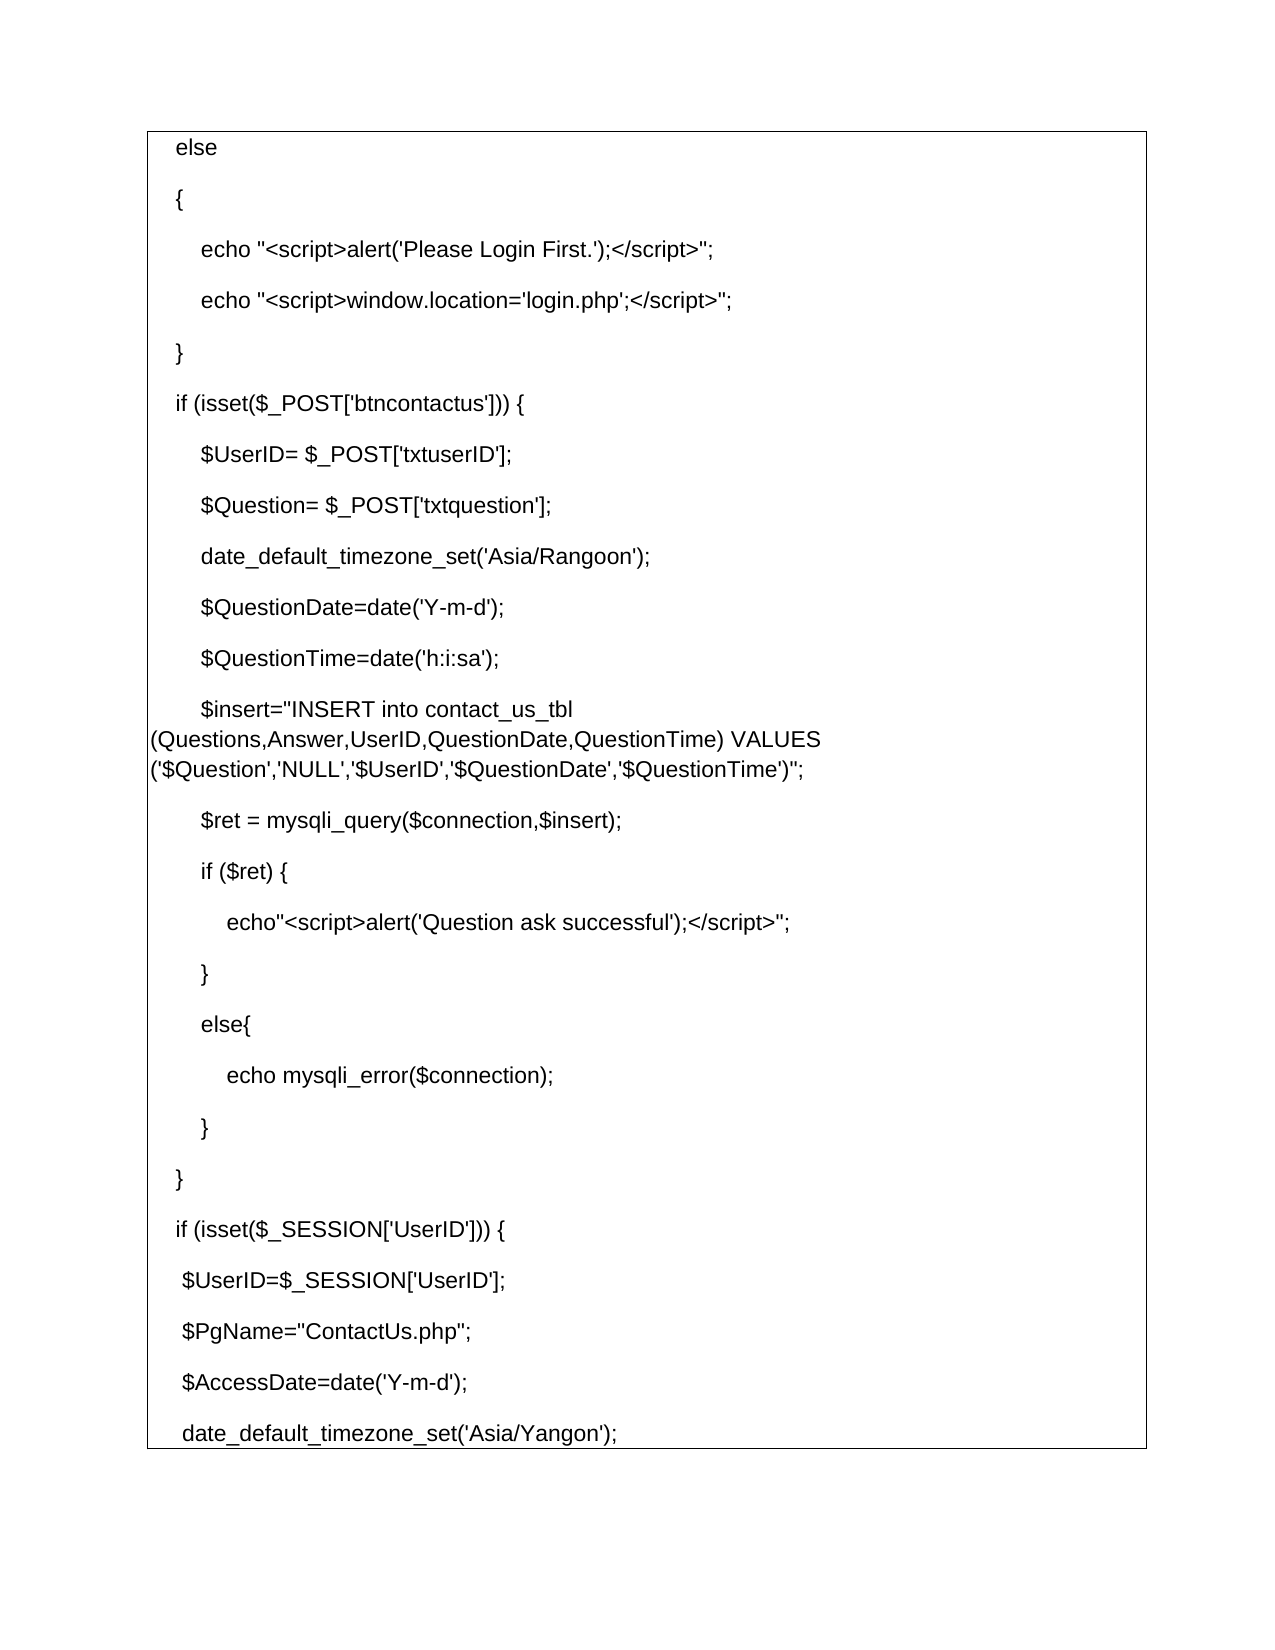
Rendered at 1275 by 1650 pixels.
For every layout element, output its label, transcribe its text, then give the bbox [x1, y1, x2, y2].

text echo mysqli_error($connection); [148, 1059, 1146, 1089]
text } [148, 335, 1146, 365]
text date_default_timezone_set('Asia/Rangoon'); [148, 539, 1146, 569]
text echo "<script>alert('Please Login First.');</script>"; [148, 233, 1146, 263]
text $QuestionDate=date('Y-m-d'); [148, 591, 1146, 620]
text echo "<script>window.location='login.php';</script>"; [148, 284, 1146, 314]
text $insert="INSERT into contact_us_tbl (Questions,Answer,UserID,QuestionDate,QuestionTime) VALUES ('$Question','NULL','$UserID','$QuestionDate','$QuestionTime')"; [148, 693, 1146, 783]
text } [148, 1110, 1146, 1140]
text { [148, 182, 1146, 212]
text date_default_timezone_set('Asia/Yangon'); [148, 1417, 1146, 1448]
text $Question= $_POST['txtquestion']; [148, 488, 1146, 518]
text if (isset($_POST['btncontactus'])) { [148, 386, 1146, 416]
text $PgName="ContactUs.php"; [148, 1314, 1146, 1344]
text else{ [148, 1008, 1146, 1038]
text } [148, 957, 1146, 987]
text } [148, 1161, 1146, 1191]
text $AccessDate=date('Y-m-d'); [148, 1366, 1146, 1395]
text $ret = mysqli_query($connection,$insert); [148, 804, 1146, 834]
text if ($ret) { [148, 855, 1146, 885]
text $QuestionTime=date('h:i:sa'); [148, 642, 1146, 671]
text else [148, 132, 1146, 161]
text $UserID= $_POST['txtuserID']; [148, 437, 1146, 467]
text echo"<script>alert('Question ask successful');</script>"; [148, 906, 1146, 936]
text $UserID=$_SESSION['UserID']; [148, 1263, 1146, 1293]
text if (isset($_SESSION['UserID'])) { [148, 1212, 1146, 1242]
